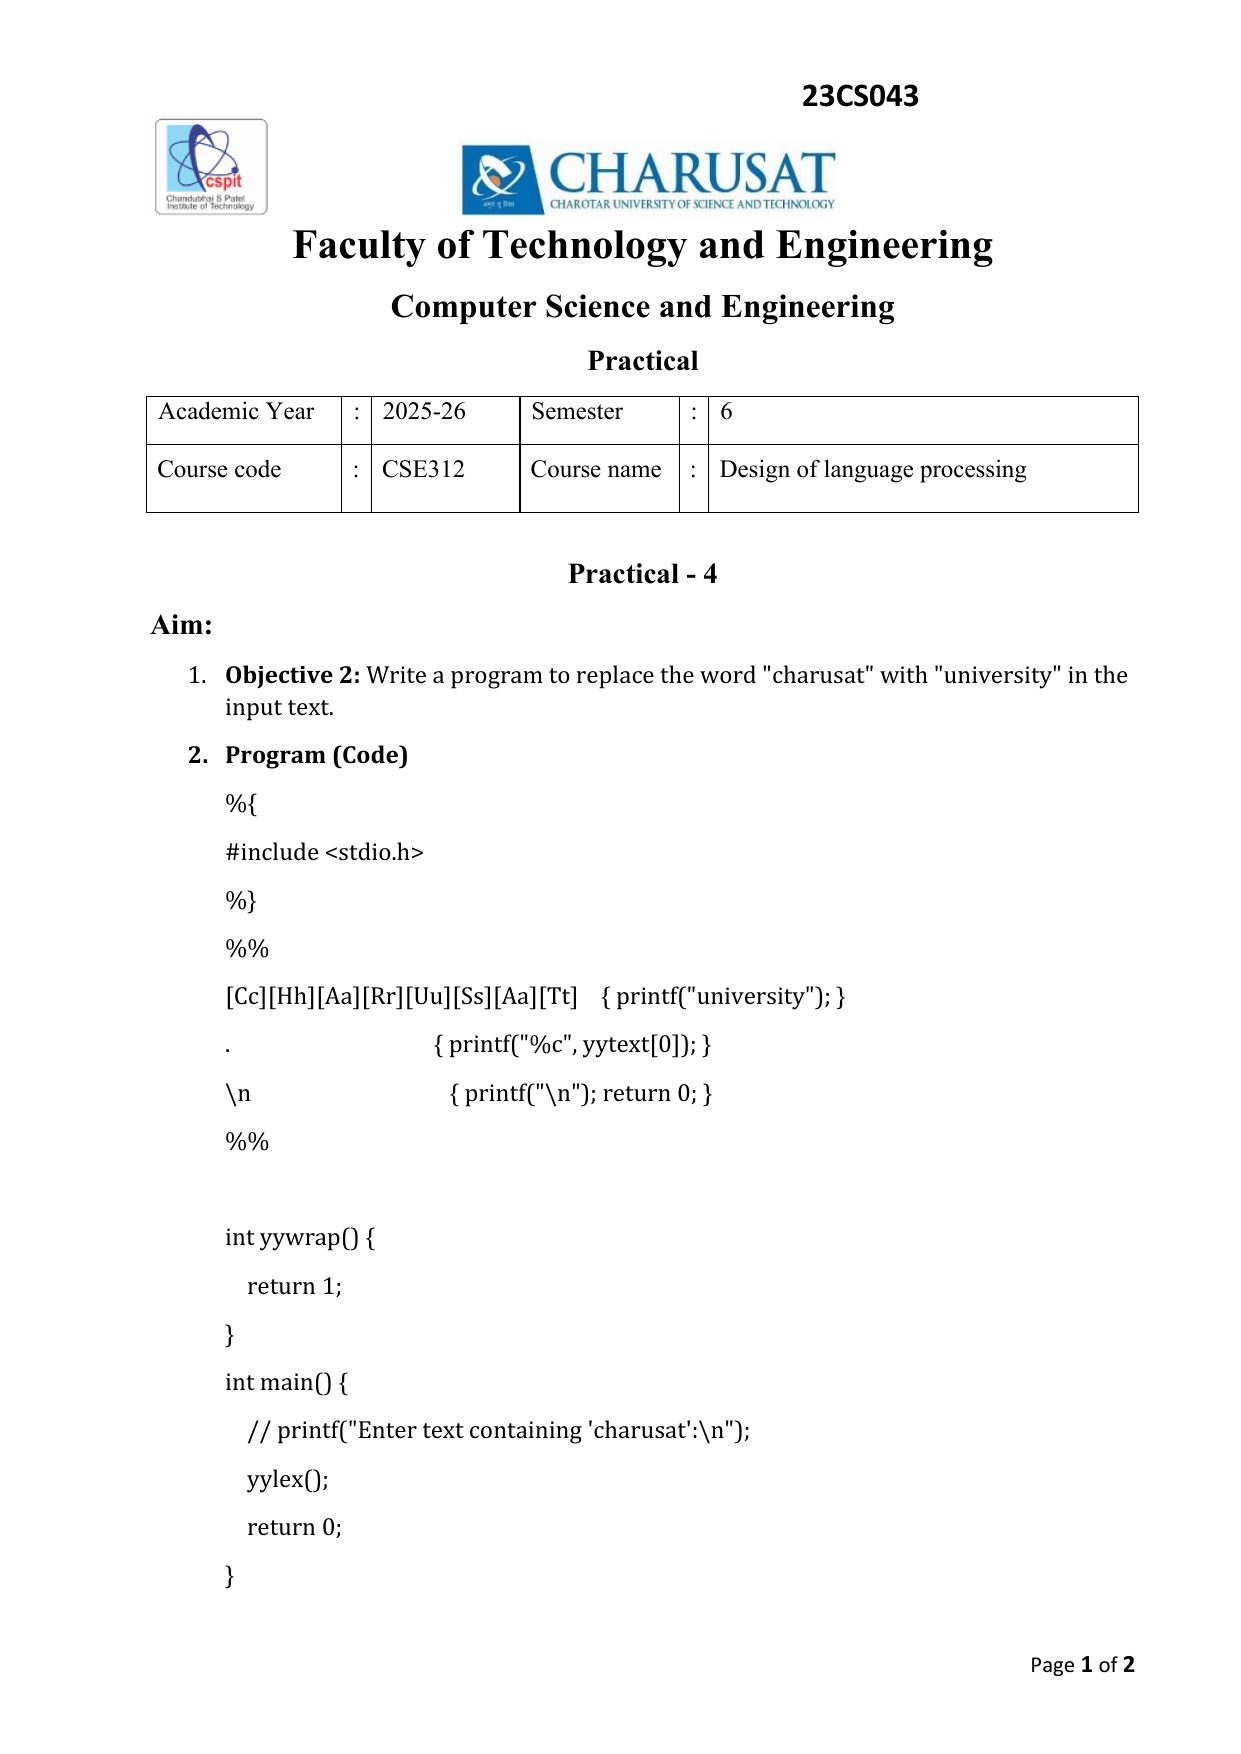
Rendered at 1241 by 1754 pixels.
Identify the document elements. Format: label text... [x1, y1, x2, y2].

table_cell Course name [521, 445, 679, 512]
table_cell : [680, 445, 708, 512]
text %% [225, 1126, 1135, 1155]
text %{ [225, 788, 1135, 817]
text Aim: [150, 608, 1135, 641]
text return 1; [225, 1270, 1135, 1299]
text int main() { [225, 1367, 1135, 1396]
table_cell : [342, 445, 371, 512]
text Faculty of Technology and Engineering [150, 222, 1135, 268]
text return 0; [225, 1511, 1135, 1541]
table_header 6 [709, 397, 1138, 444]
list Objective 2: Write a program to replace the word "charusat" with "university" in the input text. [187, 660, 1135, 721]
table_cell Design of language processing [709, 445, 1138, 512]
table_header Academic Year [147, 397, 341, 444]
list Program (Code) [187, 740, 1135, 769]
table_cell CSE312 [372, 445, 519, 512]
picture [458, 139, 837, 217]
text // printf("Enter text containing 'charusat':\n"); [225, 1415, 1135, 1444]
text Computer Science and Engineering [150, 288, 1135, 325]
text #include <stdio.h> [225, 836, 1135, 866]
text Practical - 4 [150, 557, 1135, 589]
text [Cc][Hh][Aa][Rr][Uu][Ss][Aa][Tt] { printf("university"); } [225, 981, 1135, 1010]
picture [150, 115, 269, 217]
text yylex(); [225, 1463, 1135, 1492]
text %} [225, 884, 1135, 914]
text \n { printf("\n"); return 0; } [225, 1077, 1135, 1107]
text int yywrap() { [225, 1222, 1135, 1251]
text } [225, 1318, 1135, 1348]
table_header 2025-26 [372, 397, 519, 444]
table_header Semester [521, 397, 679, 444]
table_cell Course code [147, 445, 341, 512]
text %% [225, 933, 1135, 962]
text Practical [150, 345, 1135, 377]
text . { printf("%c", yytext[0]); } [225, 1029, 1135, 1058]
text } [225, 1560, 1135, 1589]
table_header : [342, 397, 371, 444]
table_header : [680, 397, 708, 444]
